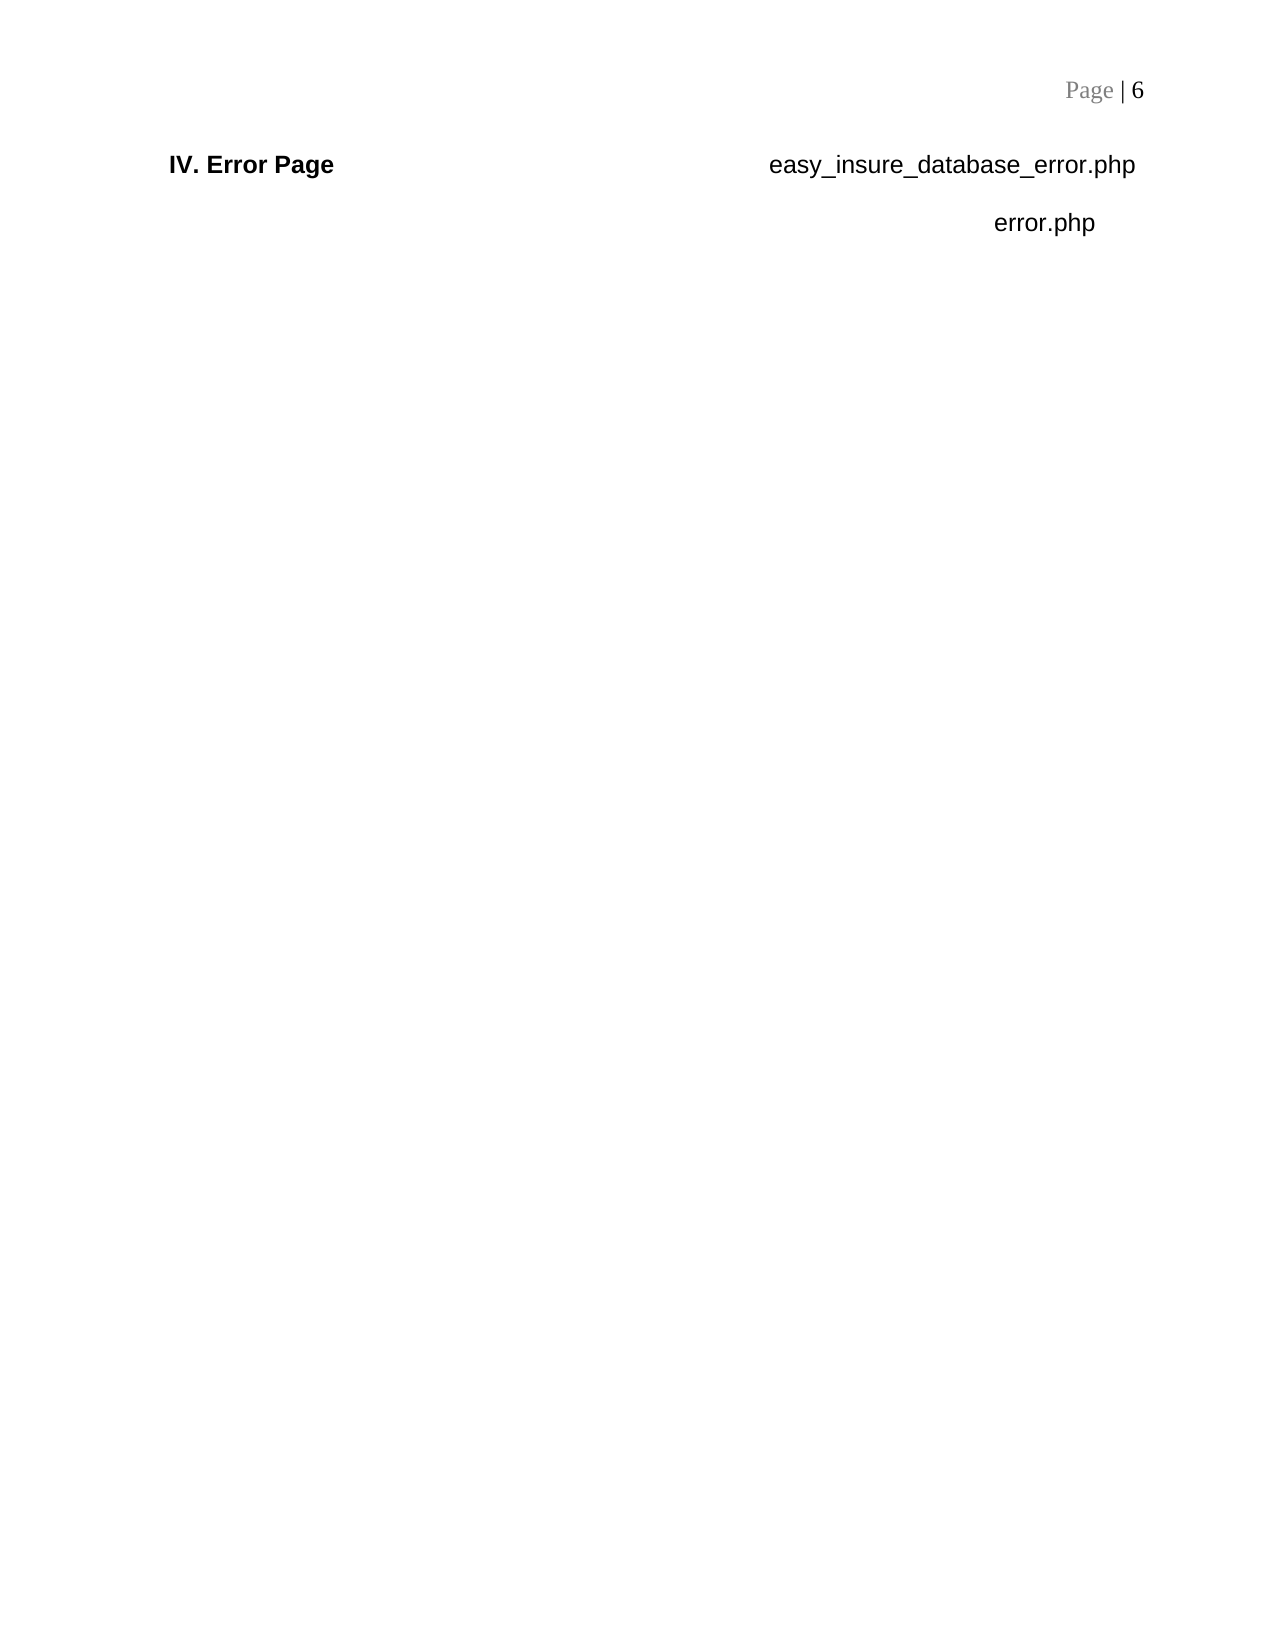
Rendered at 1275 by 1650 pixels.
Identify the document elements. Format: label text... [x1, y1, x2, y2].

text IV. Error Page easy_insure_database_error.php error.php SYSTEM REQUIREMENTS AND LOGIN [150, 150, 1144, 236]
